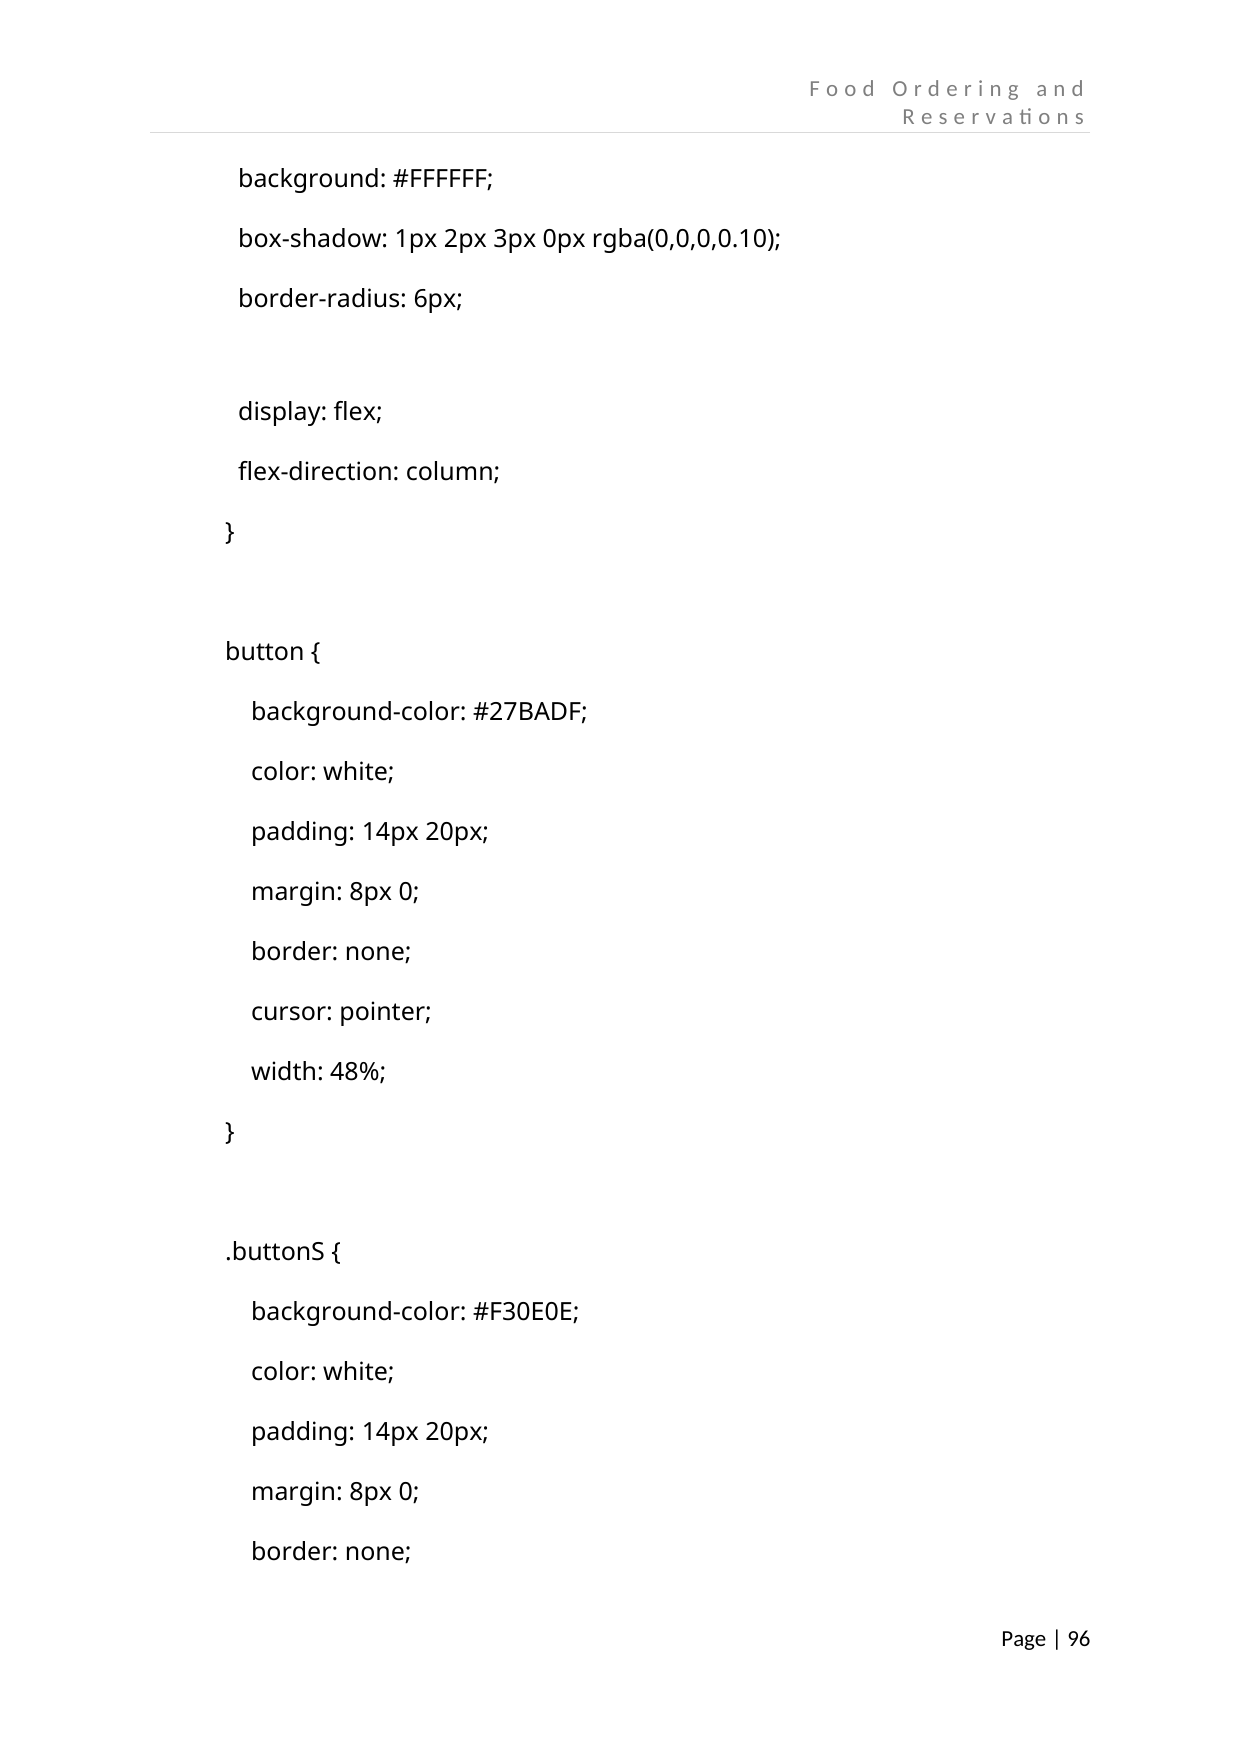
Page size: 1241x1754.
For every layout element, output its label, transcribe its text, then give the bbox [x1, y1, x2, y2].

text border-radius: 6px; [187, 281, 1090, 315]
text padding: 14px 20px; [187, 1414, 1090, 1448]
text } [187, 1114, 1090, 1148]
text display: flex; [187, 394, 1090, 428]
text background-color: #F30E0E; [187, 1294, 1090, 1328]
text flex-direction: column; [187, 454, 1090, 488]
text color: white; [187, 754, 1090, 788]
text color: white; [187, 1354, 1090, 1388]
text button { [187, 634, 1090, 668]
text border: none; [187, 1534, 1090, 1568]
text background-color: #27BADF; [187, 694, 1090, 728]
text margin: 8px 0; [187, 1474, 1090, 1508]
text border: none; [187, 934, 1090, 968]
text .buttonS { [187, 1234, 1090, 1268]
text background: #FFFFFF; [187, 161, 1090, 195]
text width: 48%; [187, 1054, 1090, 1088]
text padding: 14px 20px; [187, 814, 1090, 848]
text } [187, 514, 1090, 548]
text margin: 8px 0; [187, 874, 1090, 908]
text box-shadow: 1px 2px 3px 0px rgba(0,0,0,0.10); [187, 221, 1090, 255]
text cursor: pointer; [187, 994, 1090, 1028]
